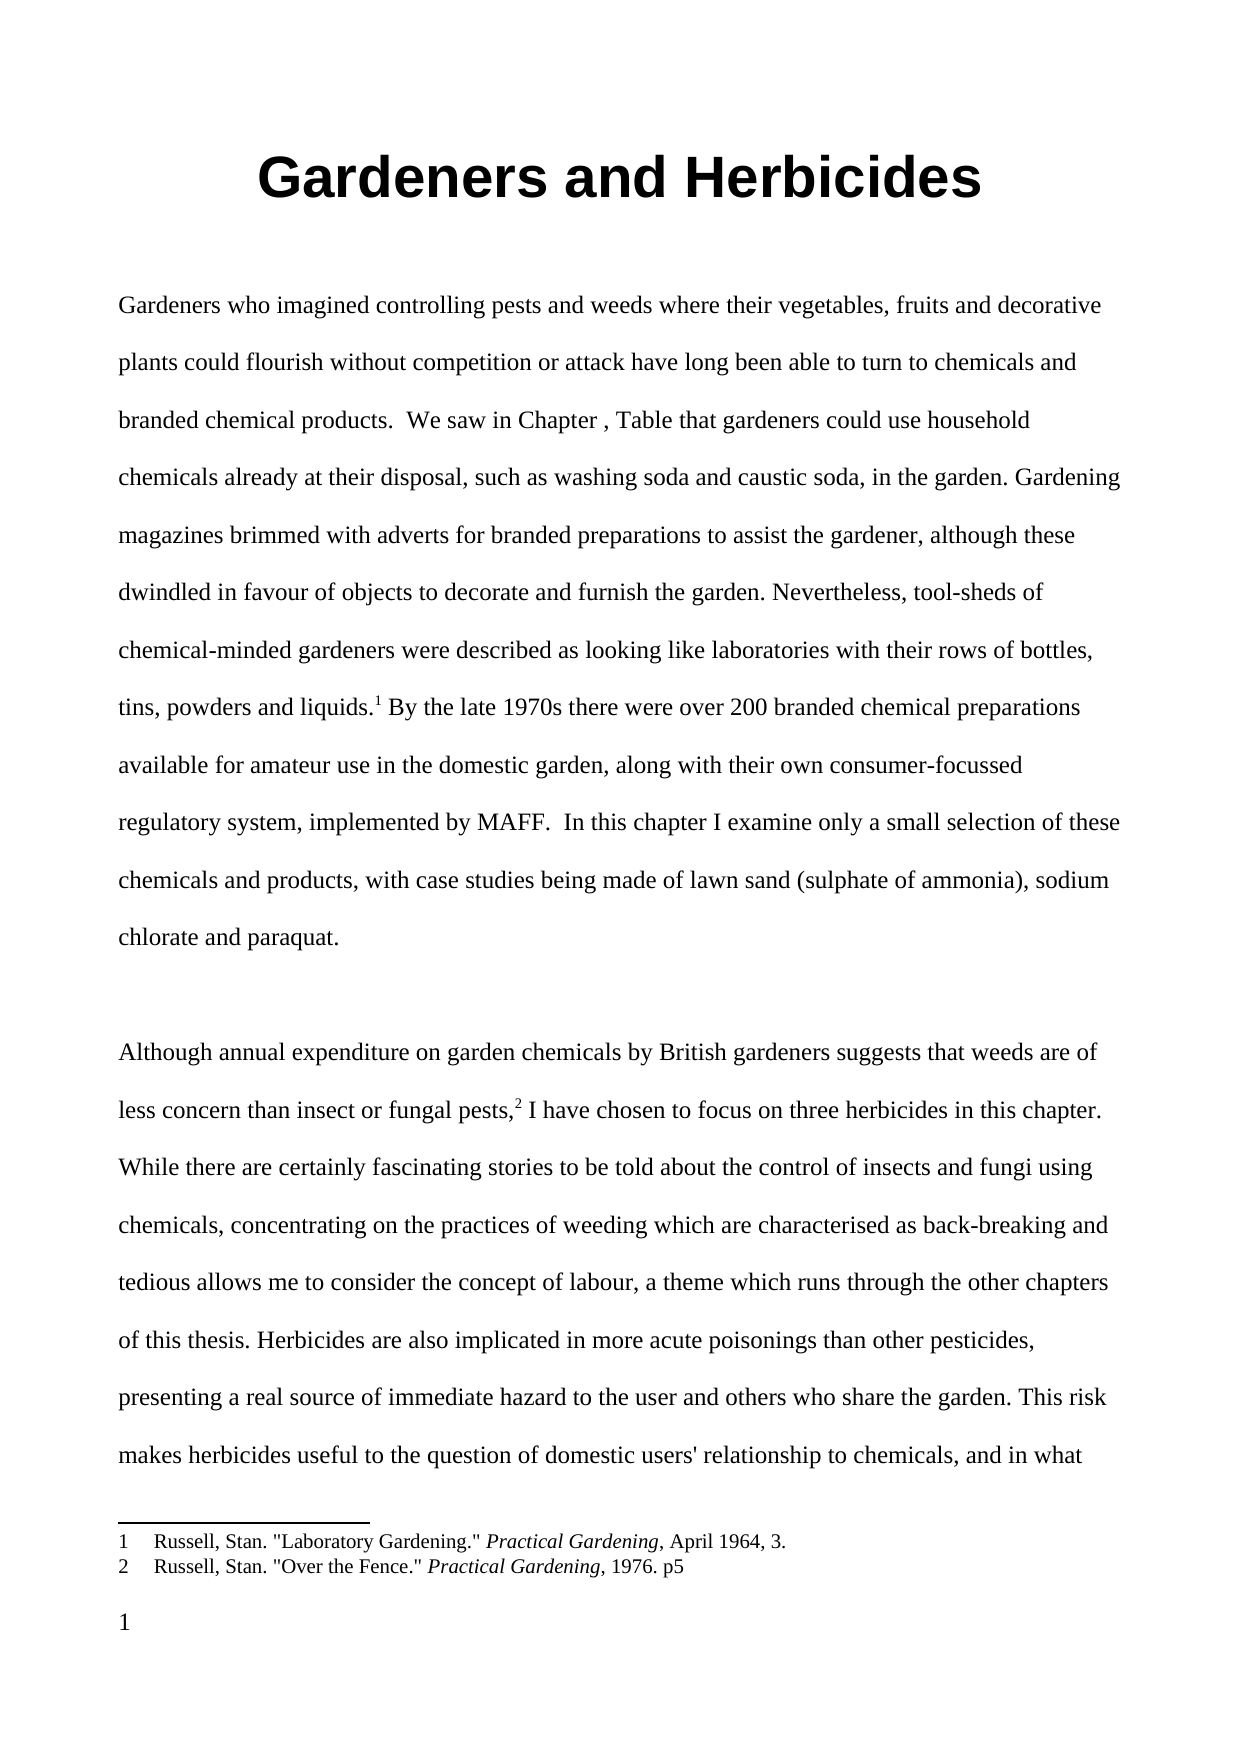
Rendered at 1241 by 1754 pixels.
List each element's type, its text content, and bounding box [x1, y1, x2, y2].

title Gardeners and Herbicides [118, 143, 1122, 210]
text Gardeners who imagined controlling pests and weeds where their vegetables, fruits and decorative plants could flourish without competition or attack have long been able to turn to chemicals and branded chemical products. We saw in Chapter , Table that gardeners could use household chemicals already at their disposal, such as washing soda and caustic soda, in the garden. Gardening magazines brimmed with adverts for branded preparations to assist the gardener, although these dwindled in favour of objects to decorate and furnish the garden. Nevertheless, tool-sheds of chemical-minded gardeners were described as looking like laboratories with their rows of bottles, tins, powders and liquids. By the late 1970s there were over 200 branded chemical preparations available for amateur use in the domestic garden, along with their own consumer-focussed regulatory system, implemented by MAFF. In this chapter I examine only a small selection of these chemicals and products, with case studies being made of lawn sand (sulphate of ammonia), sodium chlorate and paraquat. [118, 290, 1122, 951]
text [118, 1037, 1122, 1468]
